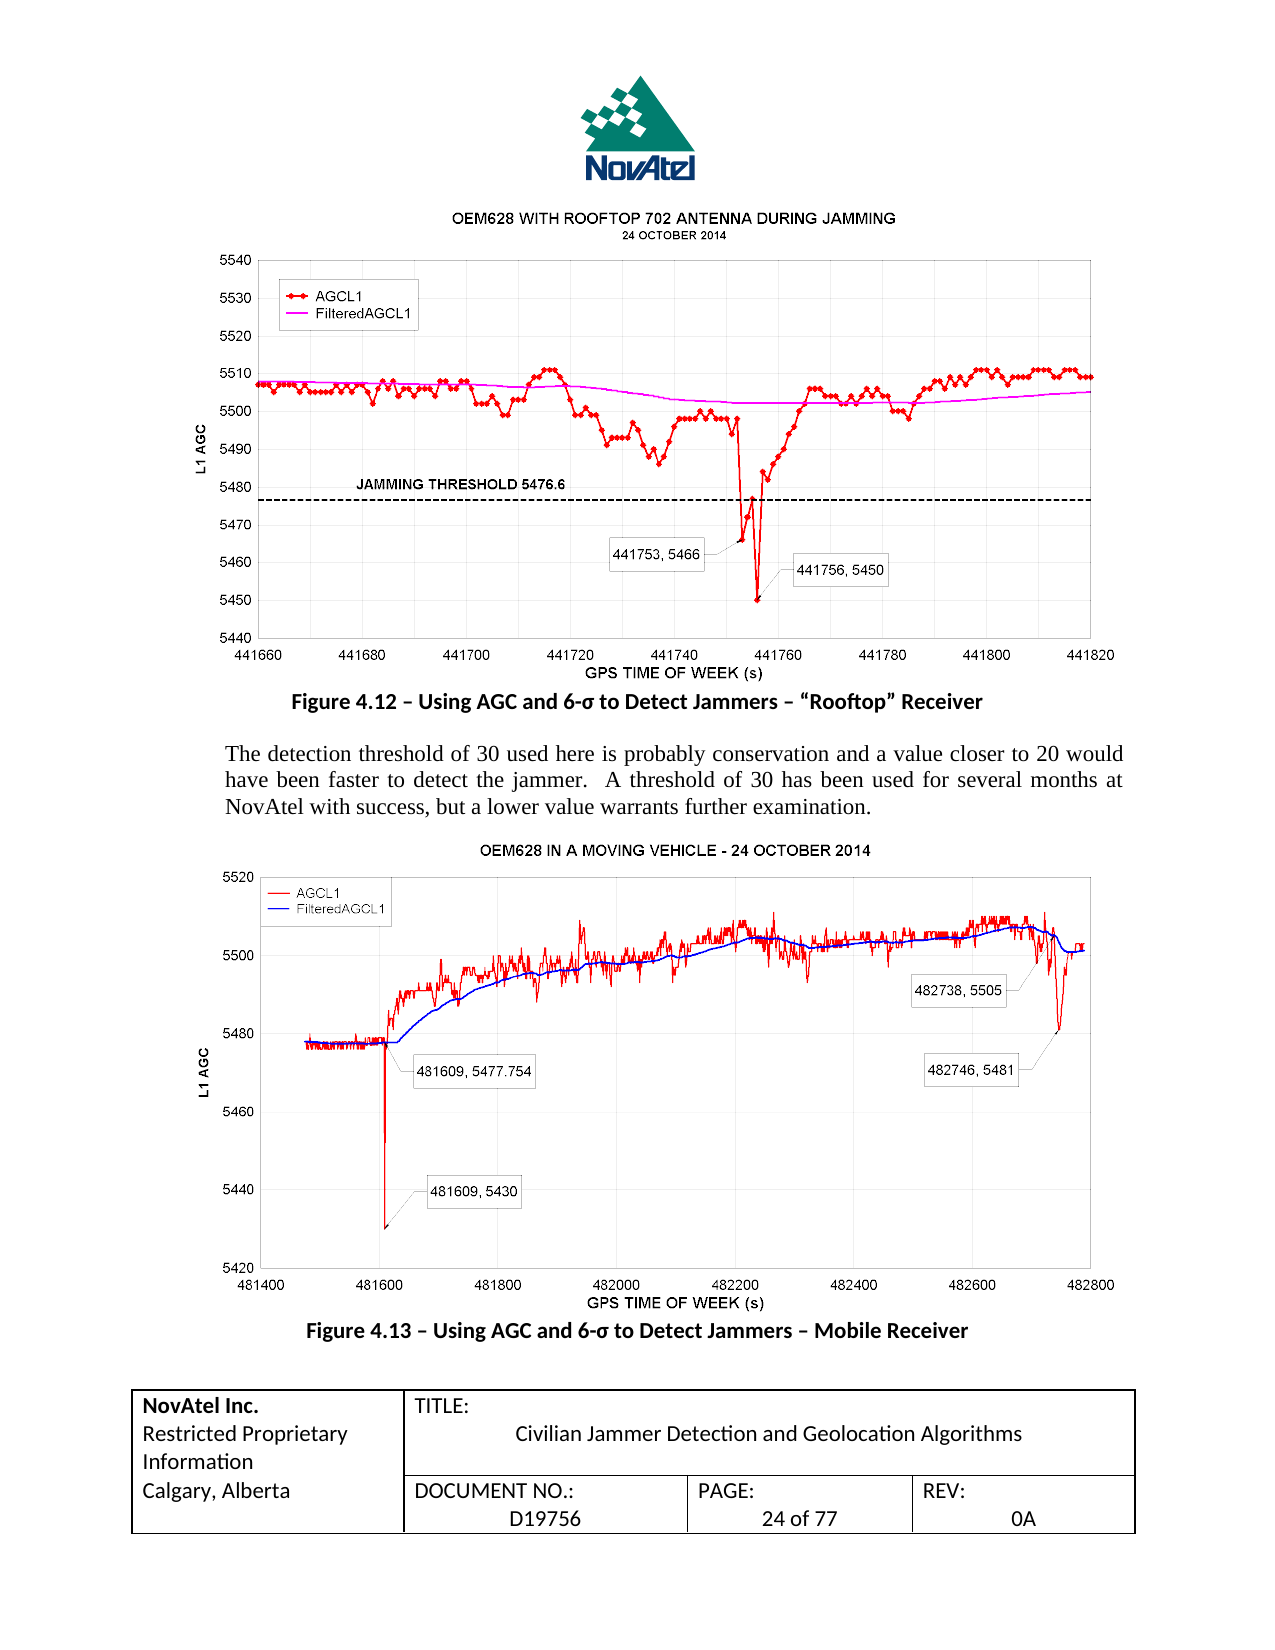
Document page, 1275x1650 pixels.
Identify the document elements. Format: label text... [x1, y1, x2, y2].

text The detection threshold of 30 used here is probably conservation and a value closer to 20 would have been faster to detect the jammer. A threshold of 30 has been used for several months at NovAtel with success, but a lower value warrants further examination. [225, 740, 1125, 819]
text Figure 4.13 – Using AGC and 6-σ to Detect Jammers – Mobile Receiver [150, 1316, 1125, 1344]
picture [193, 842, 1125, 1317]
picture [190, 210, 1125, 687]
text Figure 4.12 – Using AGC and 6-σ to Detect Jammers – “Rooftop” Receiver [150, 687, 1125, 715]
